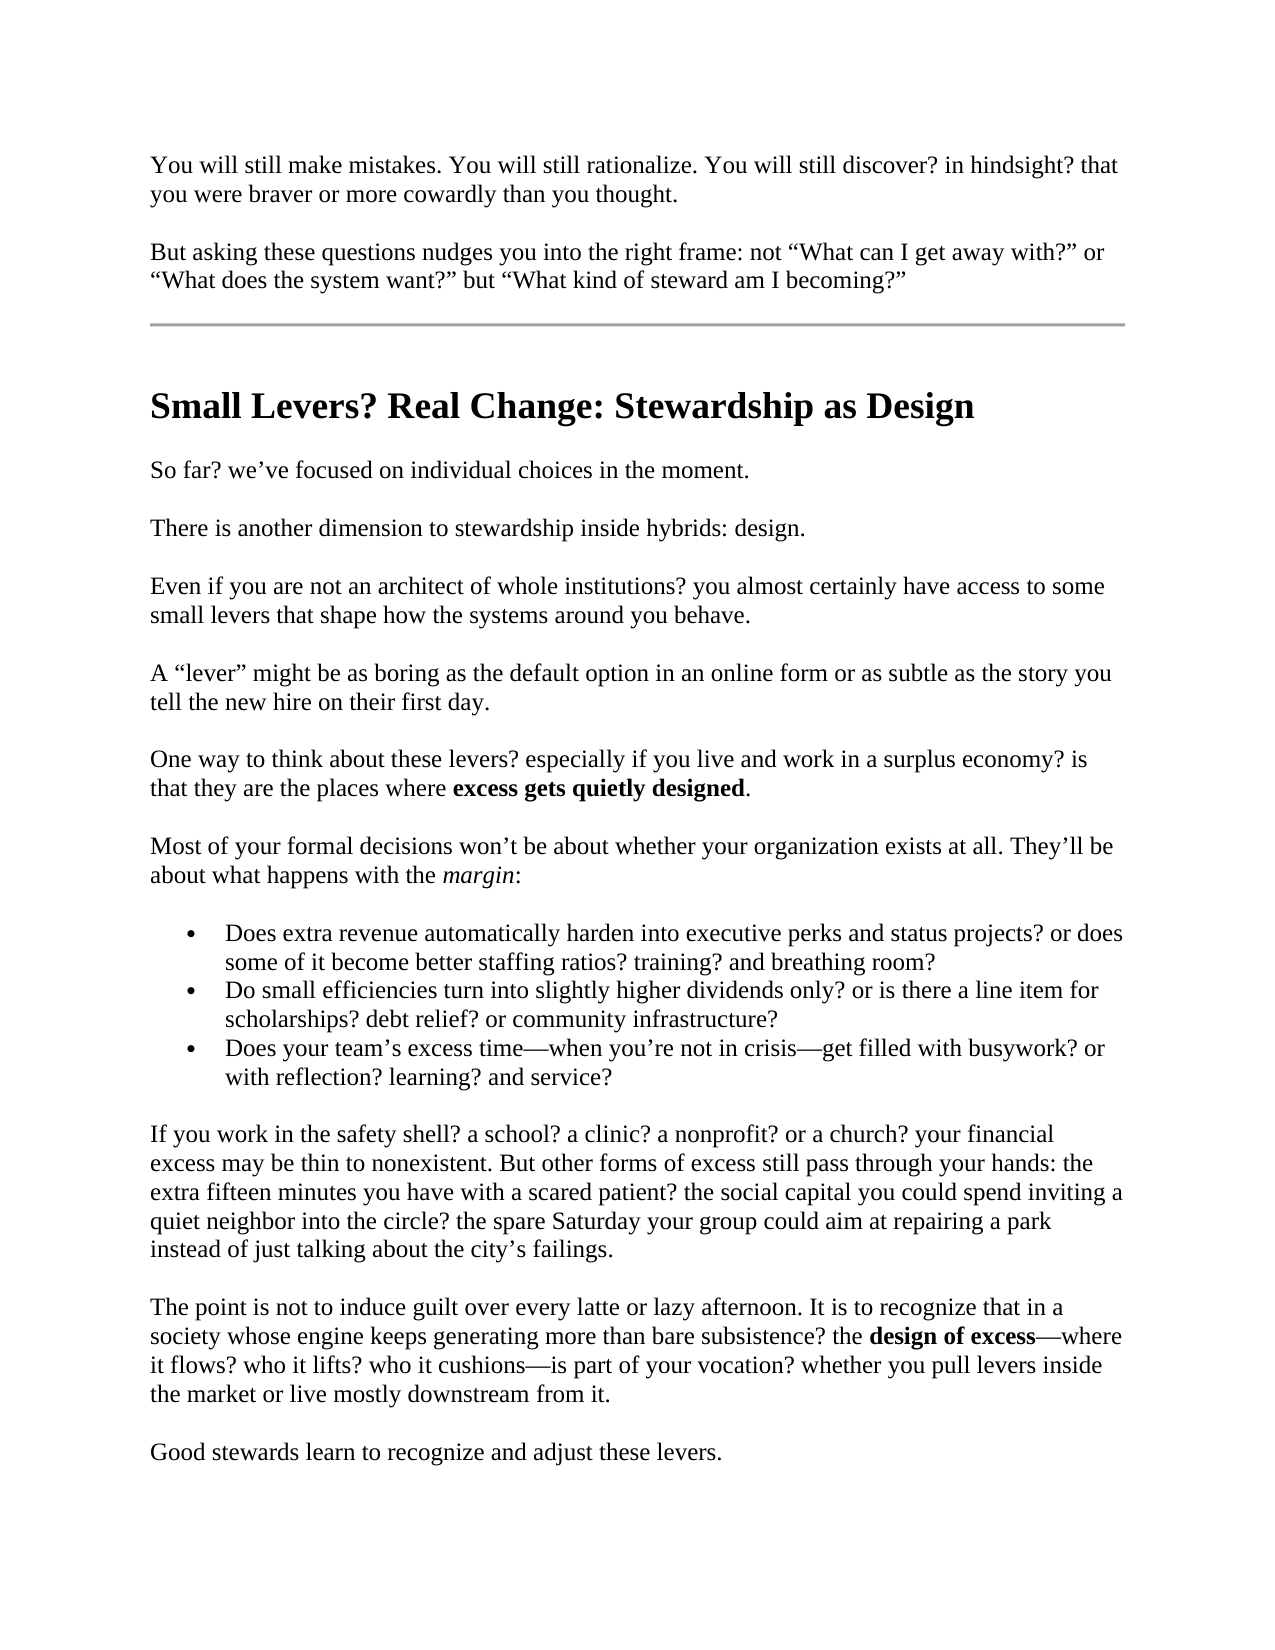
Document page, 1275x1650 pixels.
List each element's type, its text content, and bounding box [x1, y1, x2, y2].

list Do small efficiencies turn into slightly higher dividends only? or is there a line item for scholarships? debt relief? or community infrastructure? [187, 975, 1125, 1033]
text Small Levers? Real Change: Stewardship as Design [150, 383, 1125, 426]
text There is another dimension to stewardship inside hybrids: design. [150, 513, 1125, 542]
text One way to think about these levers? especially if you live and work in a surplus economy? is that they are the places where excess gets quietly designed. [150, 744, 1125, 802]
text Most of your formal decisions won’t be about whether your organization exists at all. They’ll be about what happens with the margin: [150, 831, 1125, 889]
text You will still make mistakes. You will still rationalize. You will still discover? in hindsight? that you were braver or more cowardly than you thought. [150, 150, 1125, 207]
text So far? we’ve focused on individual choices in the moment. [150, 455, 1125, 484]
text Good stewards learn to recognize and adjust these levers. [150, 1437, 1125, 1465]
text If you work in the safety shell? a school? a clinic? a nonprofit? or a church? your financial excess may be thin to nonexistent. But other forms of excess still pass through your hands: the extra fifteen minutes you have with a scared patient? the social capital you could spend inviting a quiet neighbor into the circle? the spare Saturday your group could aim at repairing a park instead of just talking about the city’s failings. [150, 1119, 1125, 1263]
list Does extra revenue automatically harden into executive perks and status projects? or does some of it become better staffing ratios? training? and breathing room? [187, 918, 1125, 975]
text Even if you are not an architect of whole institutions? you almost certainly have access to some small levers that shape how the systems around you behave. [150, 571, 1125, 629]
text The point is not to induce guilt over every latte or lazy afternoon. It is to recognize that in a society whose engine keeps generating more than bare subsistence? the design of excess—where it flows? who it lifts? who it cushions—is part of your vocation? whether you pull levers inside the market or live mostly downstream from it. [150, 1292, 1125, 1407]
list Does your team’s excess time—when you’re not in crisis—get filled with busywork? or with reflection? learning? and service? [187, 1033, 1125, 1090]
text A “lever” might be as boring as the default option in an online form or as subtle as the story you tell the new hire on their first day. [150, 658, 1125, 715]
text But asking these questions nudges you into the right frame: not “What can I get away with?” or “What does the system want?” but “What kind of steward am I becoming?” [150, 237, 1125, 294]
